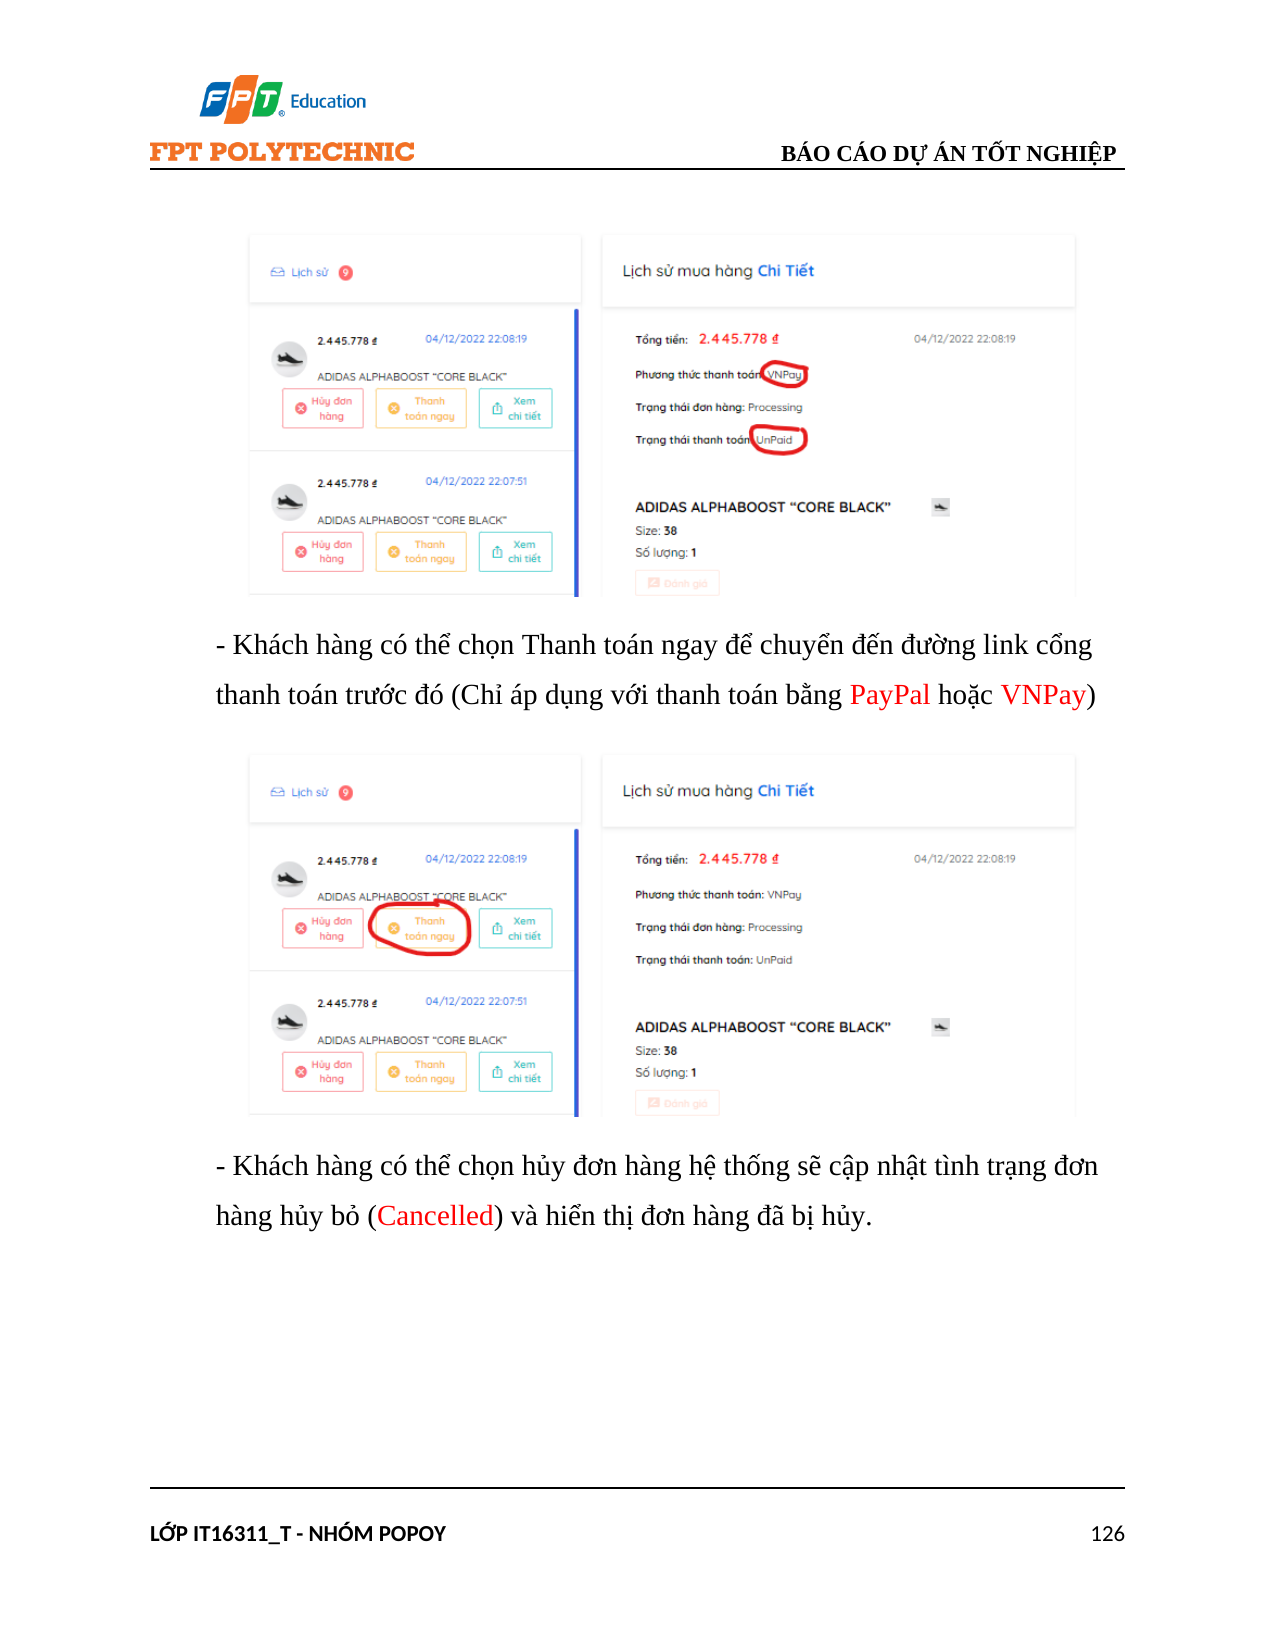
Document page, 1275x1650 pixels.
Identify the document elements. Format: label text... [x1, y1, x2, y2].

picture [215, 223, 1103, 597]
picture [215, 744, 1103, 1117]
text - Khách hàng có thể chọn Thanh toán ngay để chuyển đến đường link cổng thanh toán trước đó (Chỉ áp dụng với thanh toán bằng PayPal hoặc VNPay) [216, 627, 1125, 711]
text - Khách hàng có thể chọn hủy đơn hàng hệ thống sẽ cập nhật tình trạng đơn hàng hủy bỏ (Cancelled) và hiển thị đơn hàng đã bị hủy. [216, 1148, 1125, 1232]
picture [150, 75, 415, 161]
